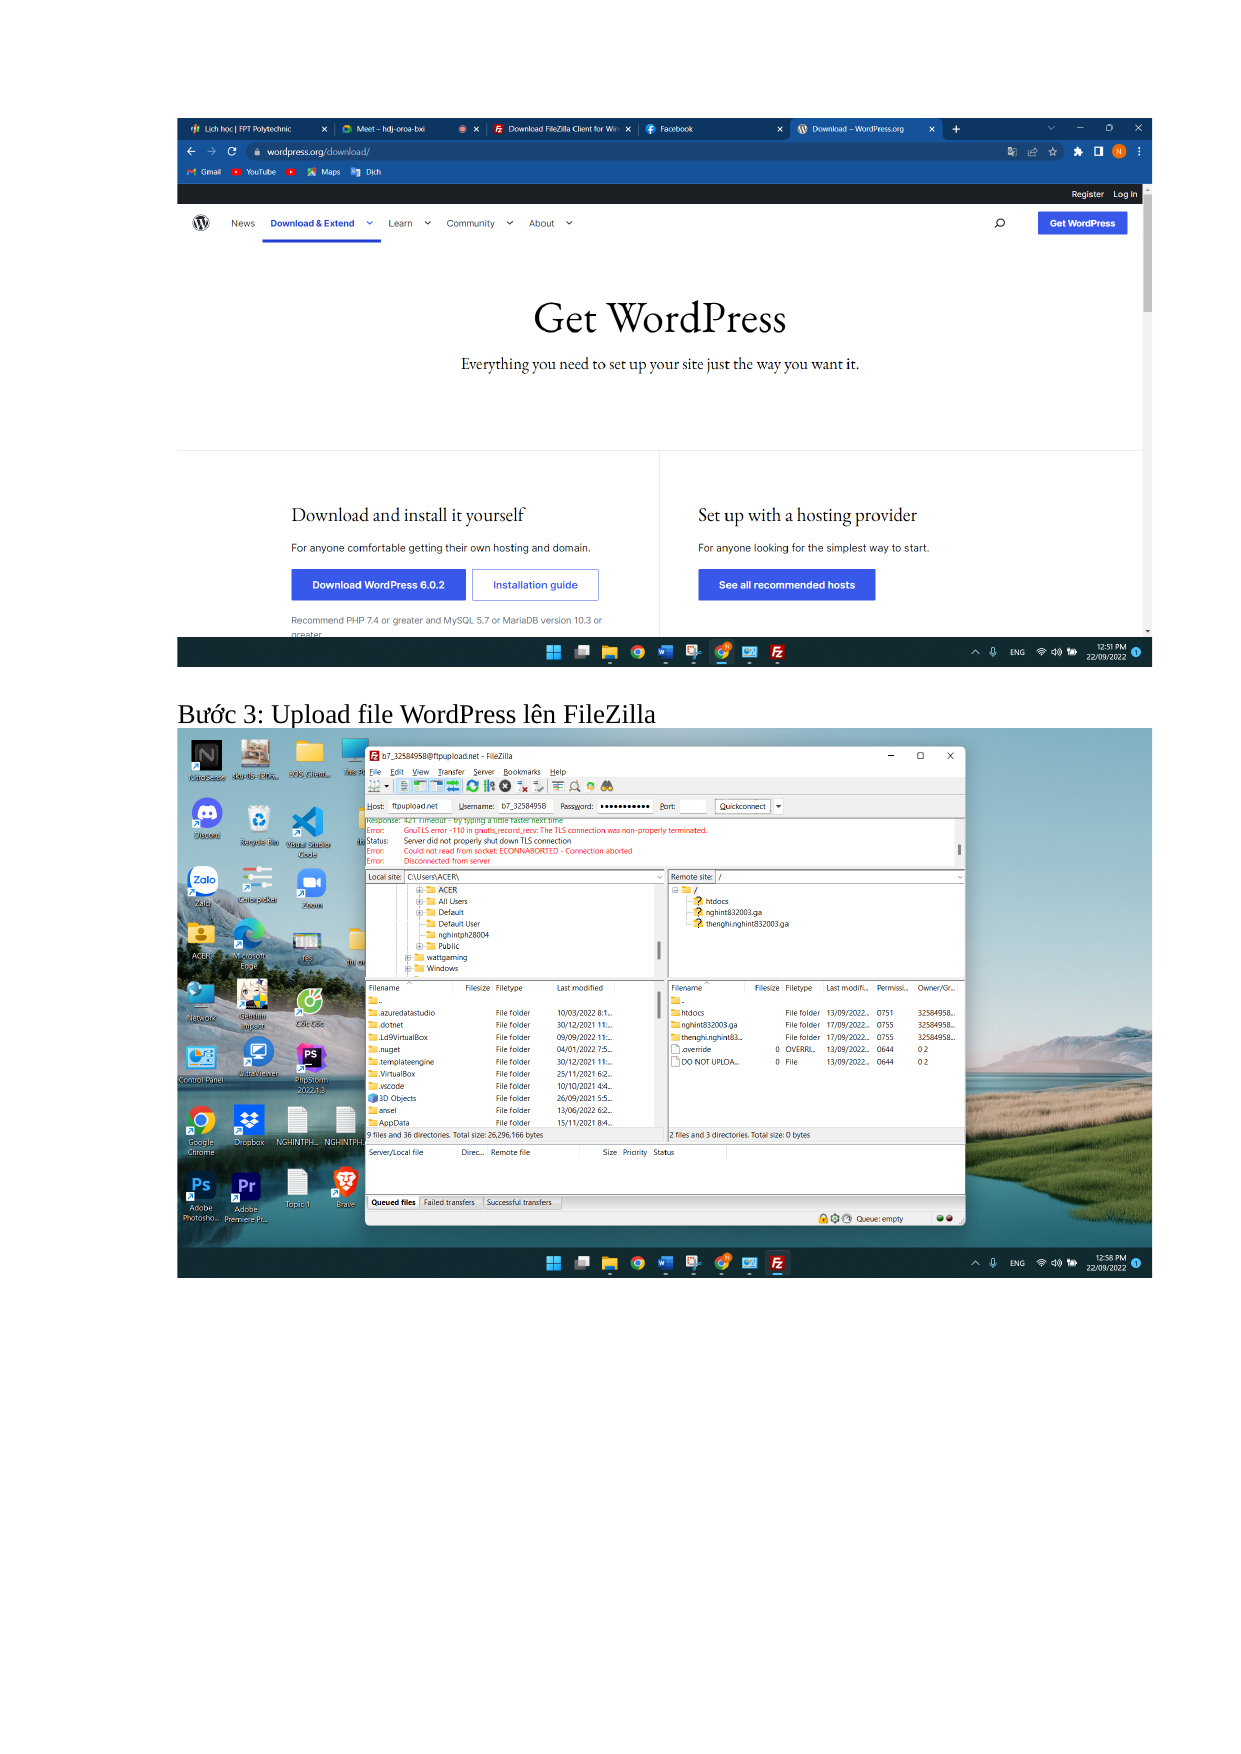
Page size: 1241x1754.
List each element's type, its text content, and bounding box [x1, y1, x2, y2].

picture [177, 118, 1153, 667]
picture [177, 728, 1153, 1278]
text Bước 3: Upload file WordPress lên FileZilla [177, 698, 1122, 728]
